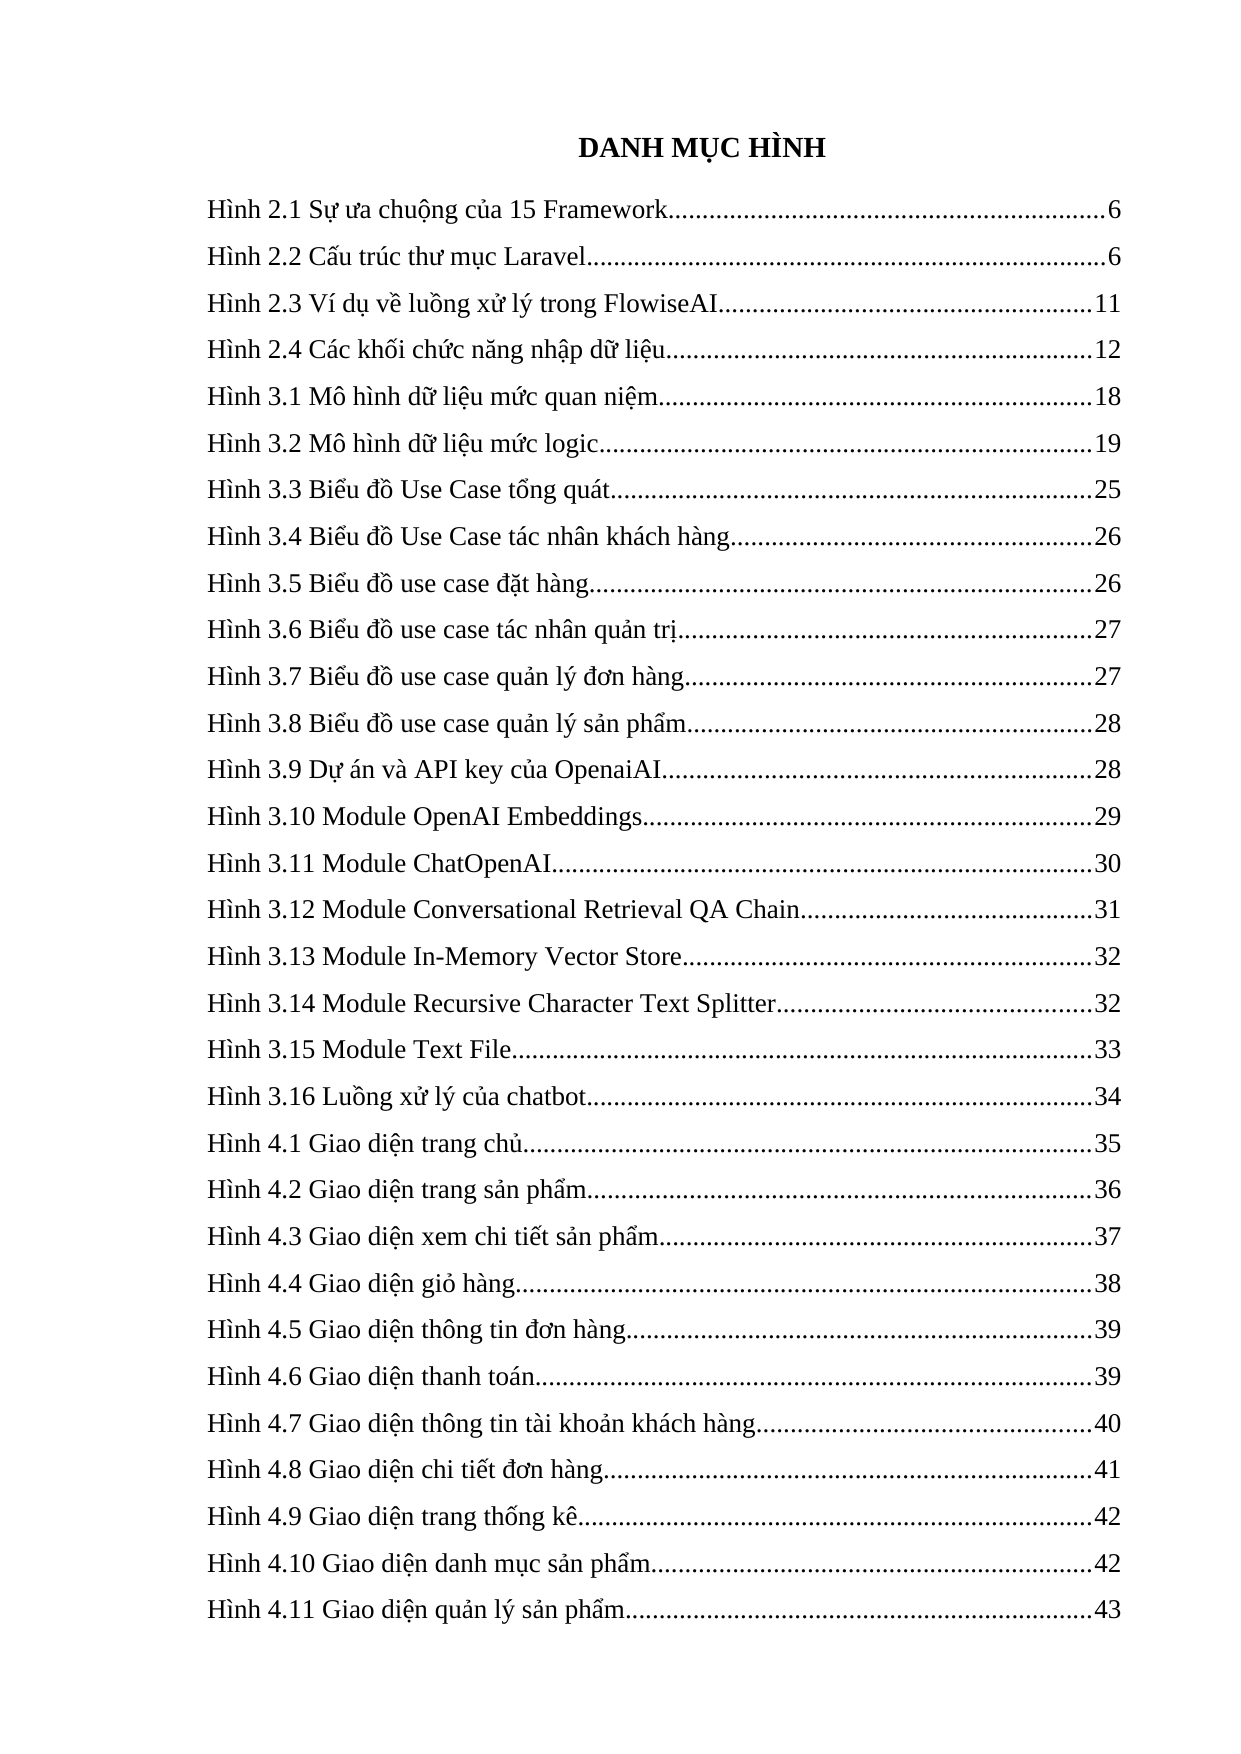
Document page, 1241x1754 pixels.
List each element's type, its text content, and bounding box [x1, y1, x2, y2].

text Hình 3.2 Mô hình dữ liệu mức logic 19 [207, 427, 1122, 458]
text Hình 3.14 Module Recursive Character Text Splitter 32 [207, 987, 1122, 1018]
text Hình 3.6 Biểu đồ use case tác nhân quản trị 27 [207, 613, 1122, 644]
text Hình 3.13 Module In-Memory Vector Store 32 [207, 940, 1122, 971]
text Hình 2.1 Sự ưa chuộng của 15 Framework 6 [207, 193, 1122, 224]
text Hình 3.1 Mô hình dữ liệu mức quan niệm 18 [207, 380, 1122, 411]
text Hình 3.16 Luồng xử lý của chatbot 34 [207, 1080, 1122, 1111]
text Hình 3.4 Biểu đồ Use Case tác nhân khách hàng 26 [207, 520, 1122, 551]
text Hình 4.6 Giao diện thanh toán 39 [207, 1360, 1122, 1391]
text Hình 3.7 Biểu đồ use case quản lý đơn hàng 27 [207, 660, 1122, 691]
text Hình 3.15 Module Text File 33 [207, 1033, 1122, 1064]
text Hình 3.11 Module ChatOpenAI 30 [207, 847, 1122, 878]
text Hình 3.10 Module OpenAI Embeddings 29 [207, 800, 1122, 831]
text Hình 3.3 Biểu đồ Use Case tổng quát 25 [207, 473, 1122, 504]
text Hình 3.12 Module Conversational Retrieval QA Chain 31 [207, 893, 1122, 924]
text Hình 2.2 Cấu trúc thư mục Laravel 6 [207, 240, 1122, 271]
text Hình 2.4 Các khối chức năng nhập dữ liệu 12 [207, 333, 1122, 364]
text Hình 2.3 Ví dụ về luồng xử lý trong FlowiseAI 11 [207, 287, 1122, 318]
text Hình 4.5 Giao diện thông tin đơn hàng 39 [207, 1313, 1122, 1344]
text Hình 4.8 Giao diện chi tiết đơn hàng 41 [207, 1453, 1122, 1484]
text Hình 4.7 Giao diện thông tin tài khoản khách hàng 40 [207, 1407, 1122, 1438]
text Hình 4.3 Giao diện xem chi tiết sản phẩm 37 [207, 1220, 1122, 1251]
text Hình 3.8 Biểu đồ use case quản lý sản phẩm 28 [207, 707, 1122, 738]
text DANH MỤC HÌNH [282, 131, 1122, 164]
text Hình 4.4 Giao diện giỏ hàng 38 [207, 1267, 1122, 1298]
text Hình 4.11 Giao diện quản lý sản phẩm 43 [207, 1593, 1122, 1624]
text Hình 3.9 Dự án và API key của OpenaiAI 28 [207, 753, 1122, 784]
text Hình 4.2 Giao diện trang sản phẩm 36 [207, 1173, 1122, 1204]
text Hình 4.10 Giao diện danh mục sản phẩm 42 [207, 1547, 1122, 1578]
text Hình 3.5 Biểu đồ use case đặt hàng 26 [207, 567, 1122, 598]
text Hình 4.1 Giao diện trang chủ 35 [207, 1127, 1122, 1158]
text Hình 4.9 Giao diện trang thống kê 42 [207, 1500, 1122, 1531]
